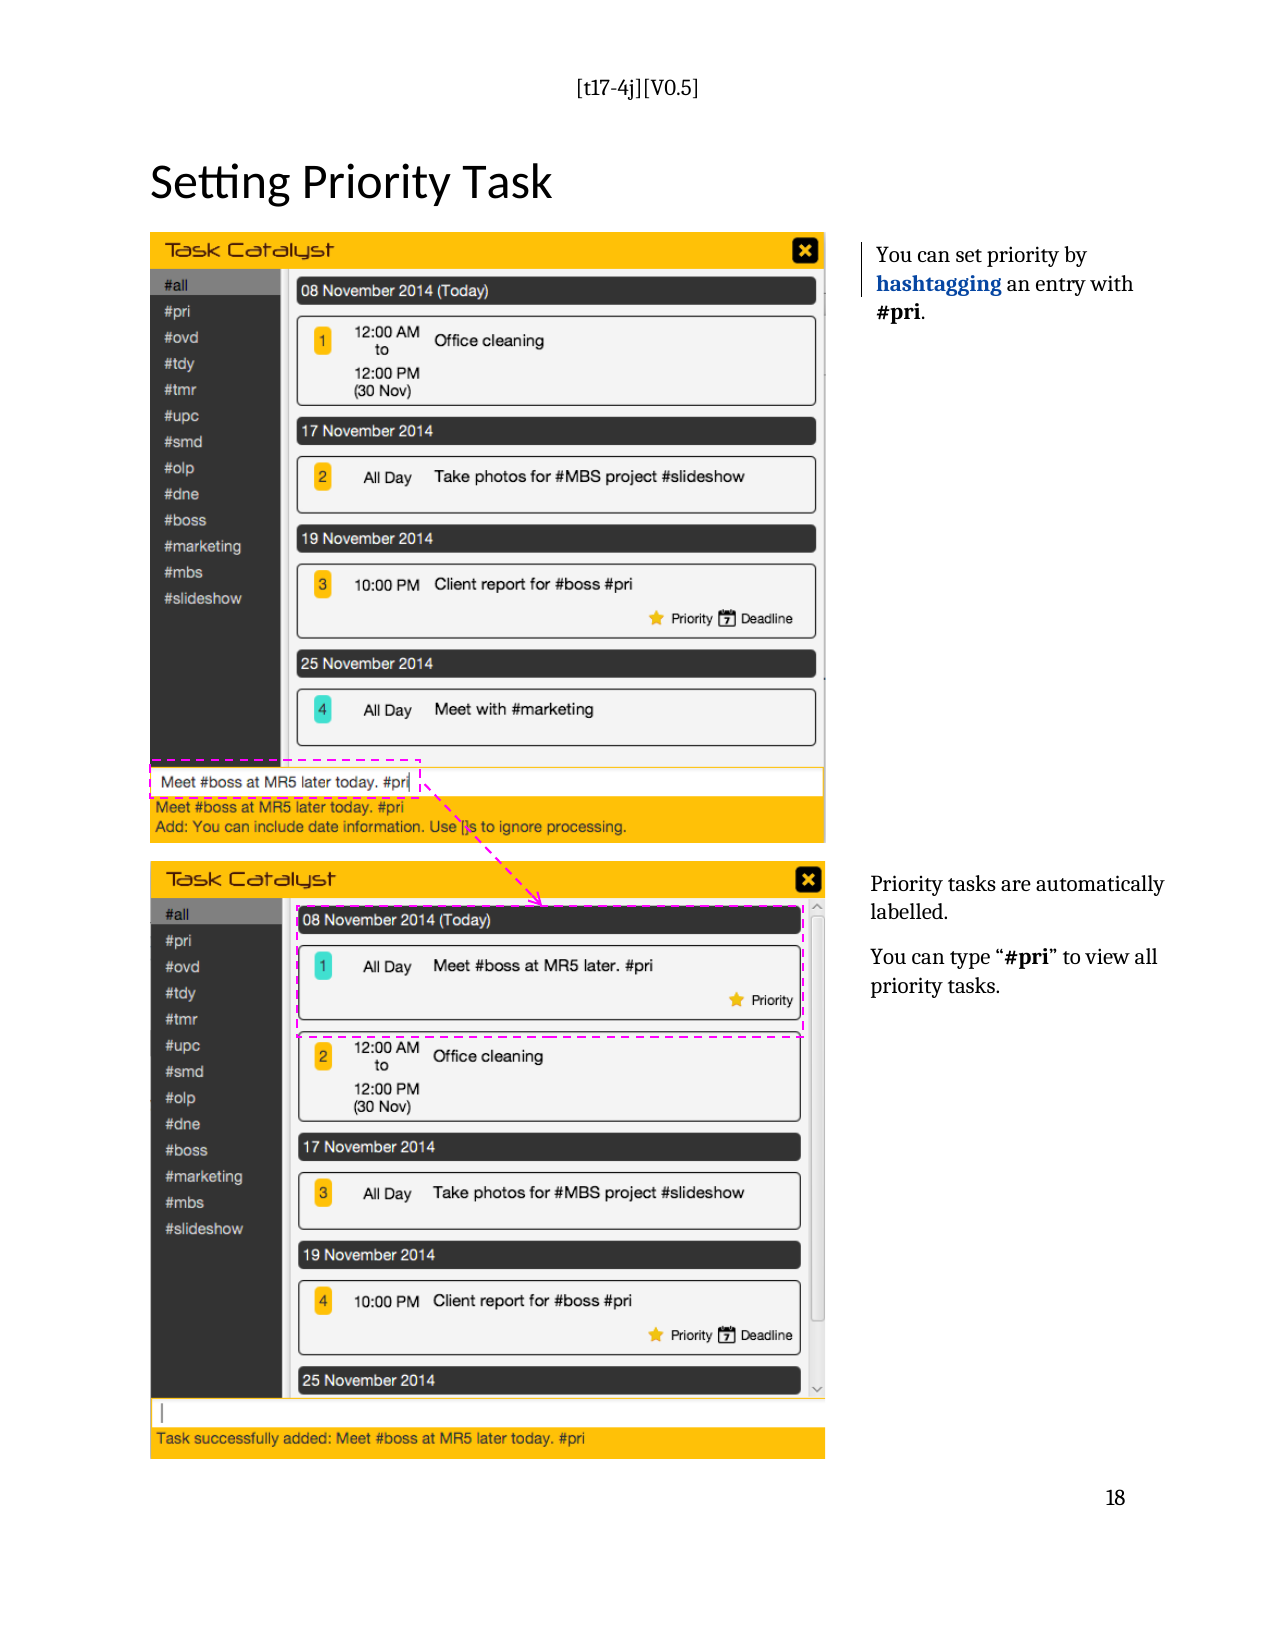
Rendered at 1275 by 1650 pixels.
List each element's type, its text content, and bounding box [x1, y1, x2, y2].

text Setting Priority Task [150, 150, 1125, 211]
picture [150, 861, 826, 1459]
picture [150, 232, 826, 843]
